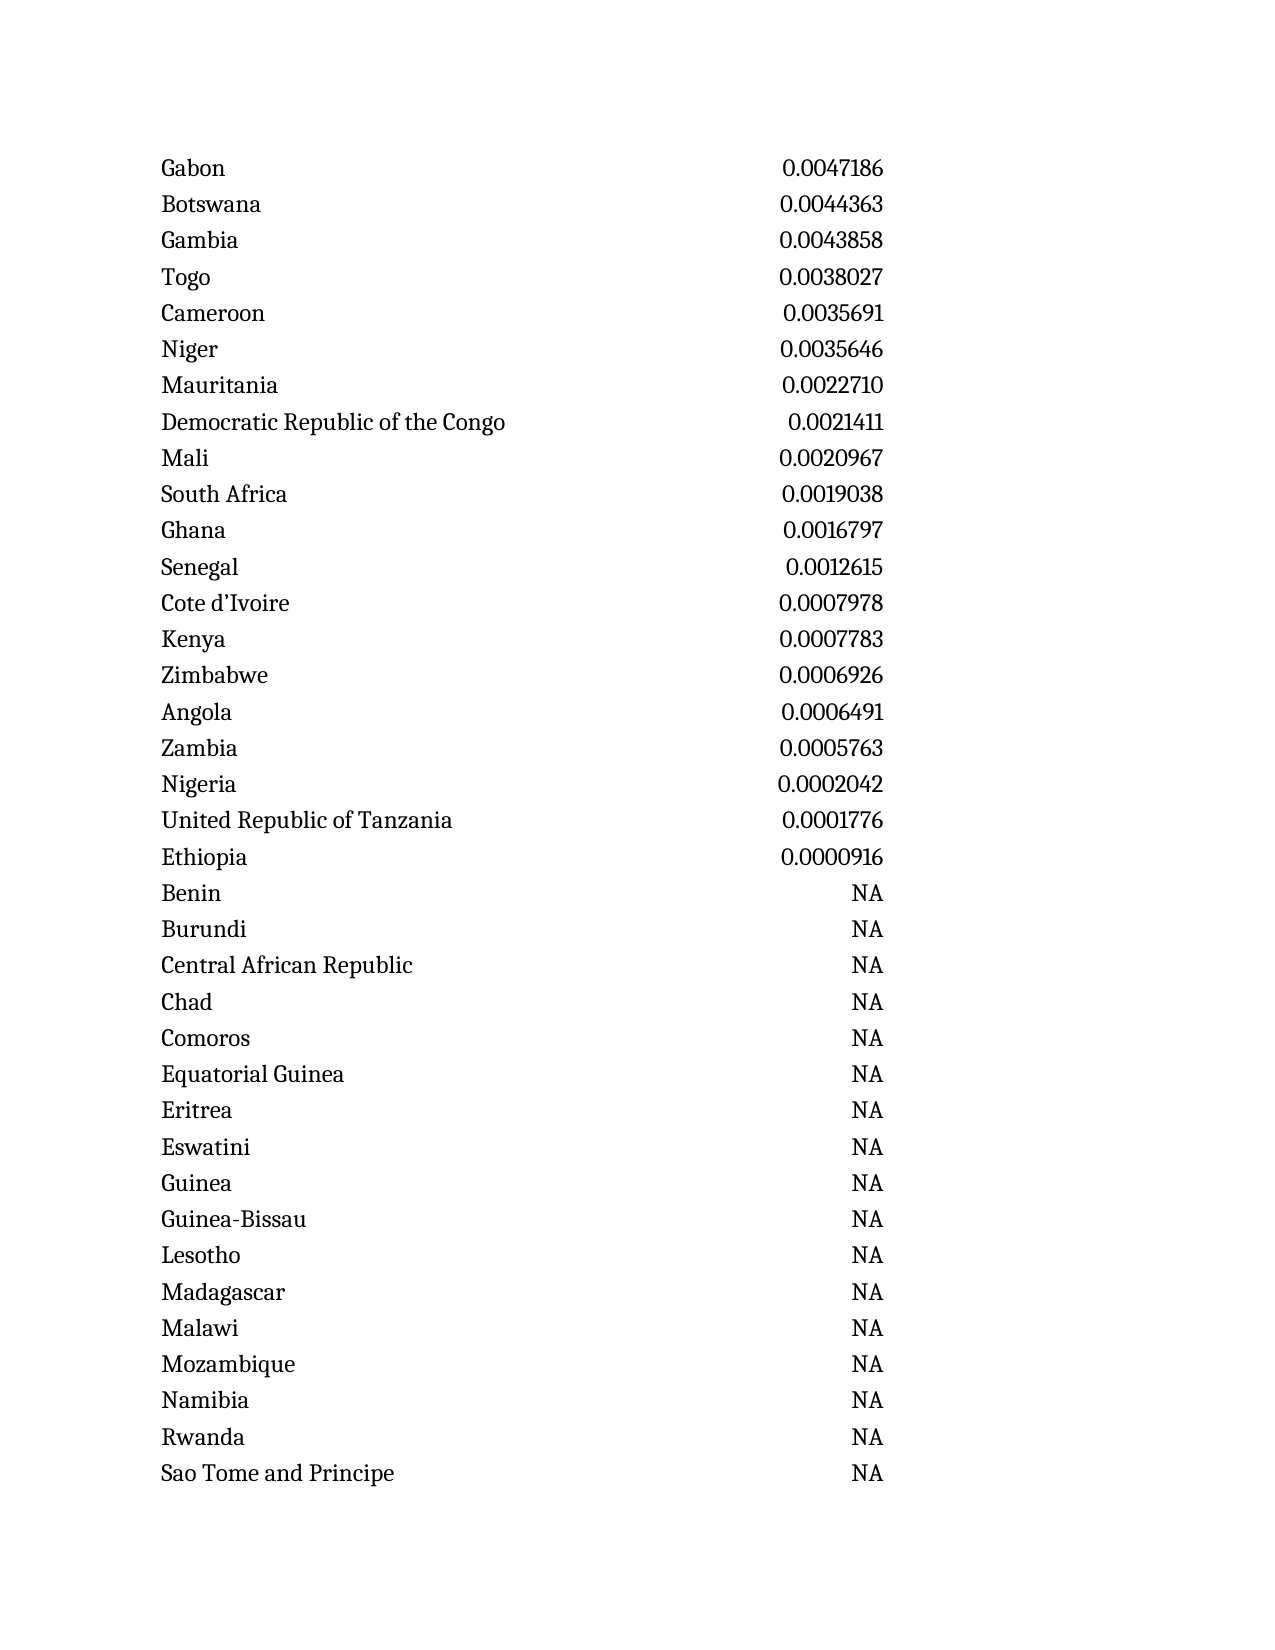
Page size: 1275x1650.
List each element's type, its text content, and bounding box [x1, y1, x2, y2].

table_cell Togo [150, 259, 533, 295]
table_cell NA [533, 984, 894, 1020]
table_cell NA [533, 1056, 894, 1092]
table_cell NA [533, 1310, 894, 1346]
table_cell Kenya [150, 621, 533, 657]
table_cell 0.0019038 [533, 476, 894, 512]
table_cell Mauritania [150, 368, 533, 404]
table_cell 0.0020967 [533, 440, 894, 476]
table_cell NA [533, 1455, 894, 1491]
table_cell Angola [150, 694, 533, 730]
table_cell Nigeria [150, 766, 533, 802]
table_cell 0.0035646 [533, 331, 894, 367]
table_cell Botswana [150, 186, 533, 222]
table_cell Malawi [150, 1310, 533, 1346]
table_cell 0.0006926 [533, 658, 894, 694]
table_cell Ethiopia [150, 839, 533, 875]
table_cell Mozambique [150, 1346, 533, 1382]
table_cell NA [533, 1165, 894, 1201]
table_cell NA [533, 1383, 894, 1419]
table_cell NA [533, 875, 894, 911]
table_cell 0.0038027 [533, 259, 894, 295]
table_cell Central African Republic [150, 948, 533, 984]
table_cell 0.0001776 [533, 803, 894, 839]
table_cell NA [533, 1419, 894, 1455]
table_cell NA [533, 911, 894, 947]
table_cell 0.0007978 [533, 585, 894, 621]
table_cell NA [533, 948, 894, 984]
table_cell 0.0022710 [533, 368, 894, 404]
table_cell NA [533, 1346, 894, 1382]
table_cell 0.0043858 [533, 223, 894, 259]
table_cell Equatorial Guinea [150, 1056, 533, 1092]
table_cell Lesotho [150, 1238, 533, 1274]
table_cell NA [533, 1201, 894, 1237]
table_cell 0.0016797 [533, 513, 894, 549]
table_cell Eritrea [150, 1093, 533, 1129]
table_cell Ghana [150, 513, 533, 549]
table_cell Namibia [150, 1383, 533, 1419]
table_cell 0.0007783 [533, 621, 894, 657]
table_cell United Republic of Tanzania [150, 803, 533, 839]
table_cell Rwanda [150, 1419, 533, 1455]
table_cell Guinea-Bissau [150, 1201, 533, 1237]
table_cell 0.0035691 [533, 295, 894, 331]
table_cell 0.0000916 [533, 839, 894, 875]
table_cell Democratic Republic of the Congo [150, 404, 533, 440]
table_cell Guinea [150, 1165, 533, 1201]
table_cell Chad [150, 984, 533, 1020]
table_cell 0.0002042 [533, 766, 894, 802]
table_cell Benin [150, 875, 533, 911]
table_cell Cameroon [150, 295, 533, 331]
table_cell Eswatini [150, 1129, 533, 1165]
table_cell Sao Tome and Principe [150, 1455, 533, 1491]
table_cell NA [533, 1129, 894, 1165]
table_cell Zambia [150, 730, 533, 766]
table_cell NA [533, 1274, 894, 1310]
table_cell Burundi [150, 911, 533, 947]
table_cell Zimbabwe [150, 658, 533, 694]
table_cell NA [533, 1238, 894, 1274]
table_cell NA [533, 1020, 894, 1056]
table_cell 0.0005763 [533, 730, 894, 766]
table_cell 0.0047186 [533, 150, 894, 186]
table_cell Mali [150, 440, 533, 476]
table_cell Gabon [150, 150, 533, 186]
table_cell South Africa [150, 476, 533, 512]
table_cell 0.0006491 [533, 694, 894, 730]
table_cell Cote d’Ivoire [150, 585, 533, 621]
table_cell 0.0044363 [533, 186, 894, 222]
table_cell Gambia [150, 223, 533, 259]
table_cell Senegal [150, 549, 533, 585]
table_cell NA [533, 1093, 894, 1129]
table_cell 0.0021411 [533, 404, 894, 440]
table_cell 0.0012615 [533, 549, 894, 585]
table_cell Madagascar [150, 1274, 533, 1310]
table_cell Comoros [150, 1020, 533, 1056]
table_cell Niger [150, 331, 533, 367]
